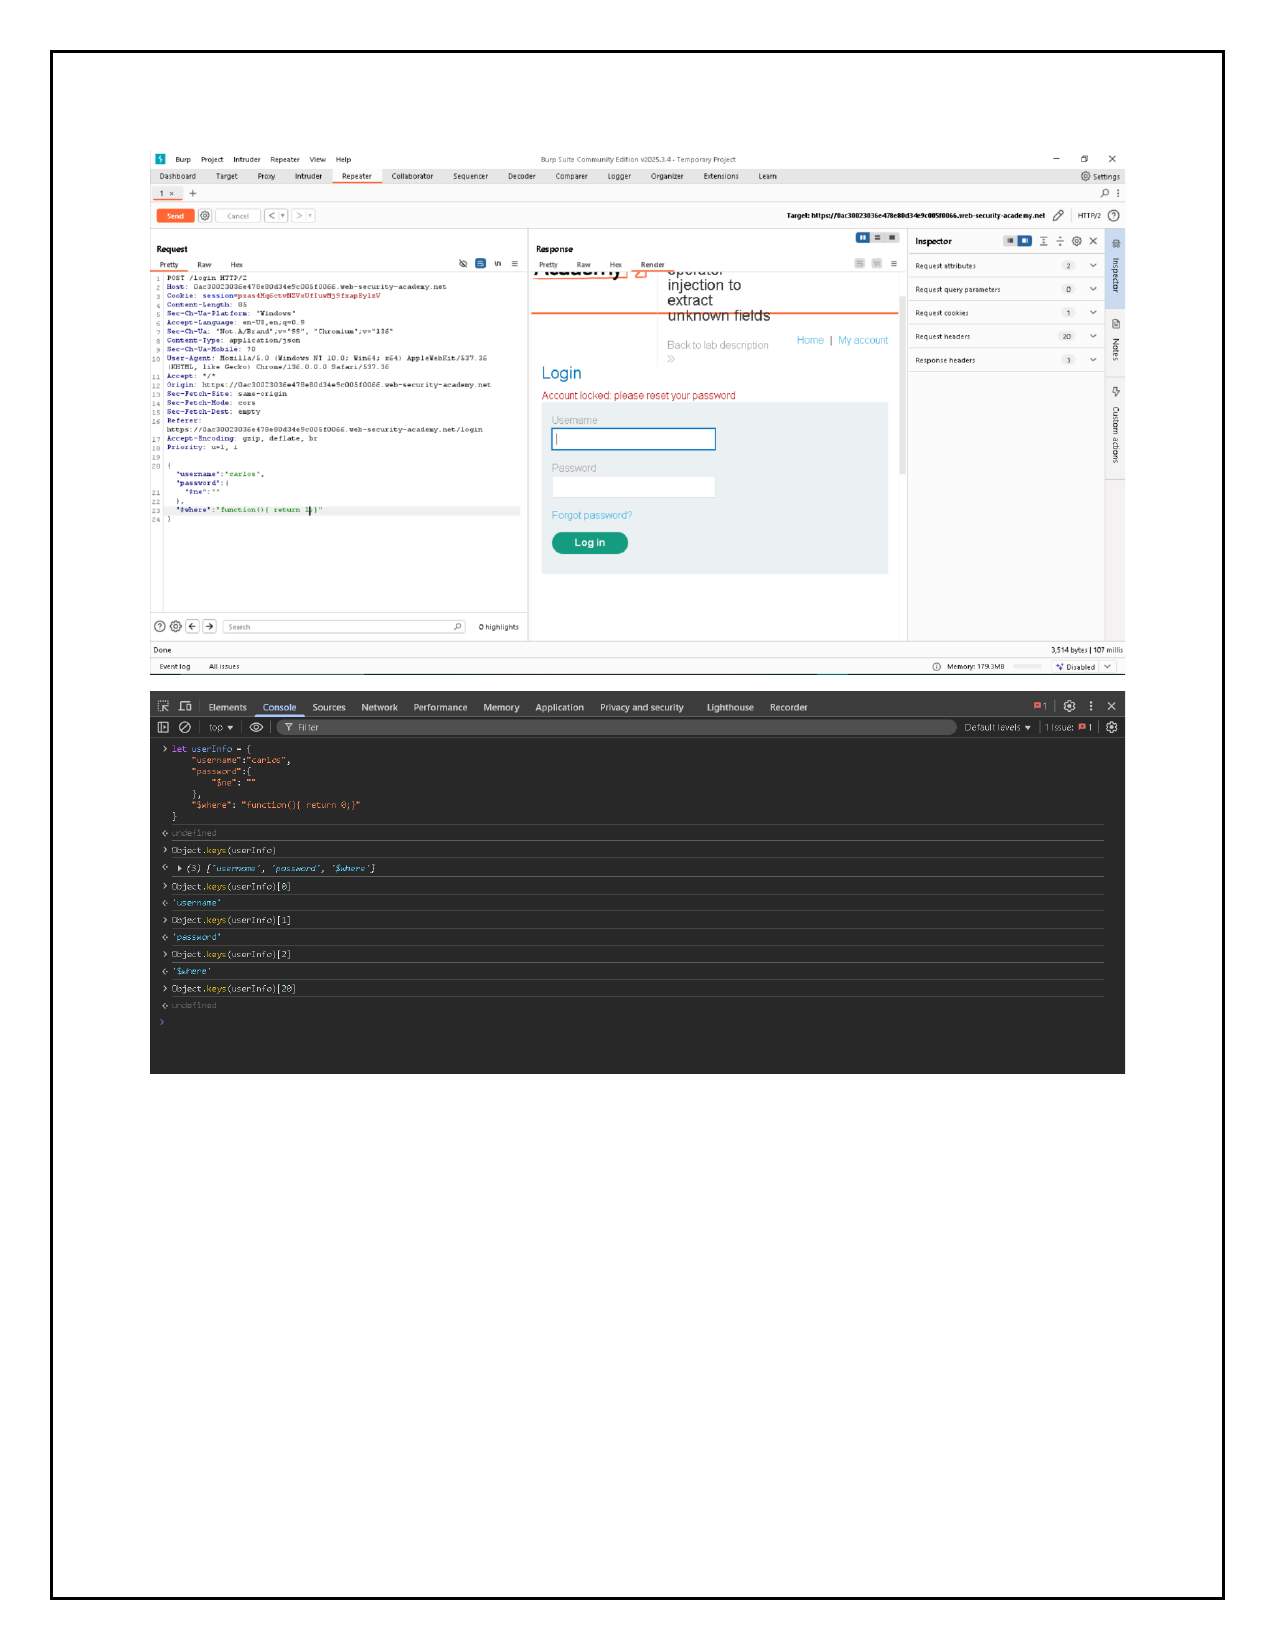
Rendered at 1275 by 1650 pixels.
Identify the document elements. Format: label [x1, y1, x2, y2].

picture [150, 691, 1125, 1074]
picture [150, 150, 1125, 675]
